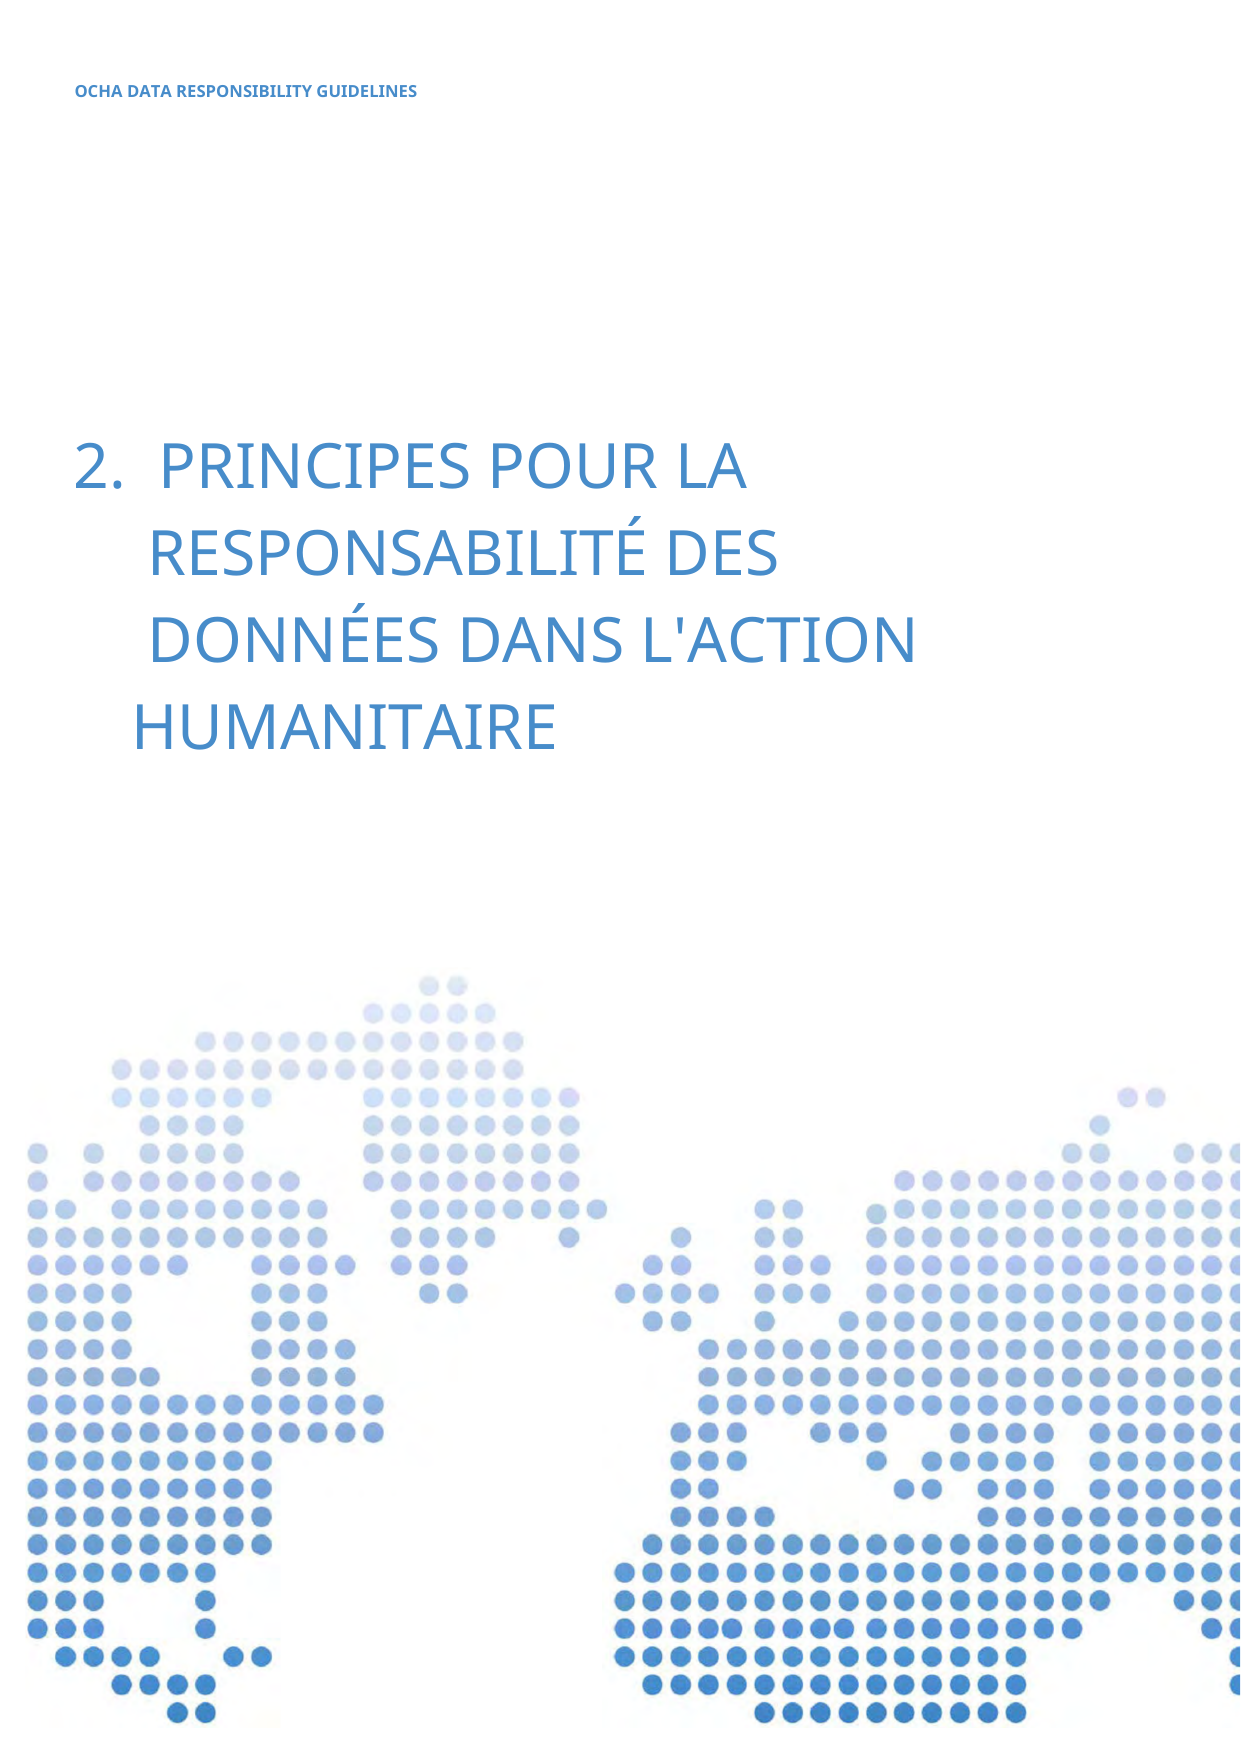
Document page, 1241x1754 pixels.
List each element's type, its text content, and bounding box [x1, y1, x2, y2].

text 2. PRINCIPES POUR LA RESPONSABILITÉ DES DONNÉES DANS L'ACTION HUMANITAIRE [74, 422, 952, 767]
picture [25, 966, 1241, 1729]
text OCHA DATA RESPONSIBILITY GUIDELINES [74, 80, 1237, 103]
